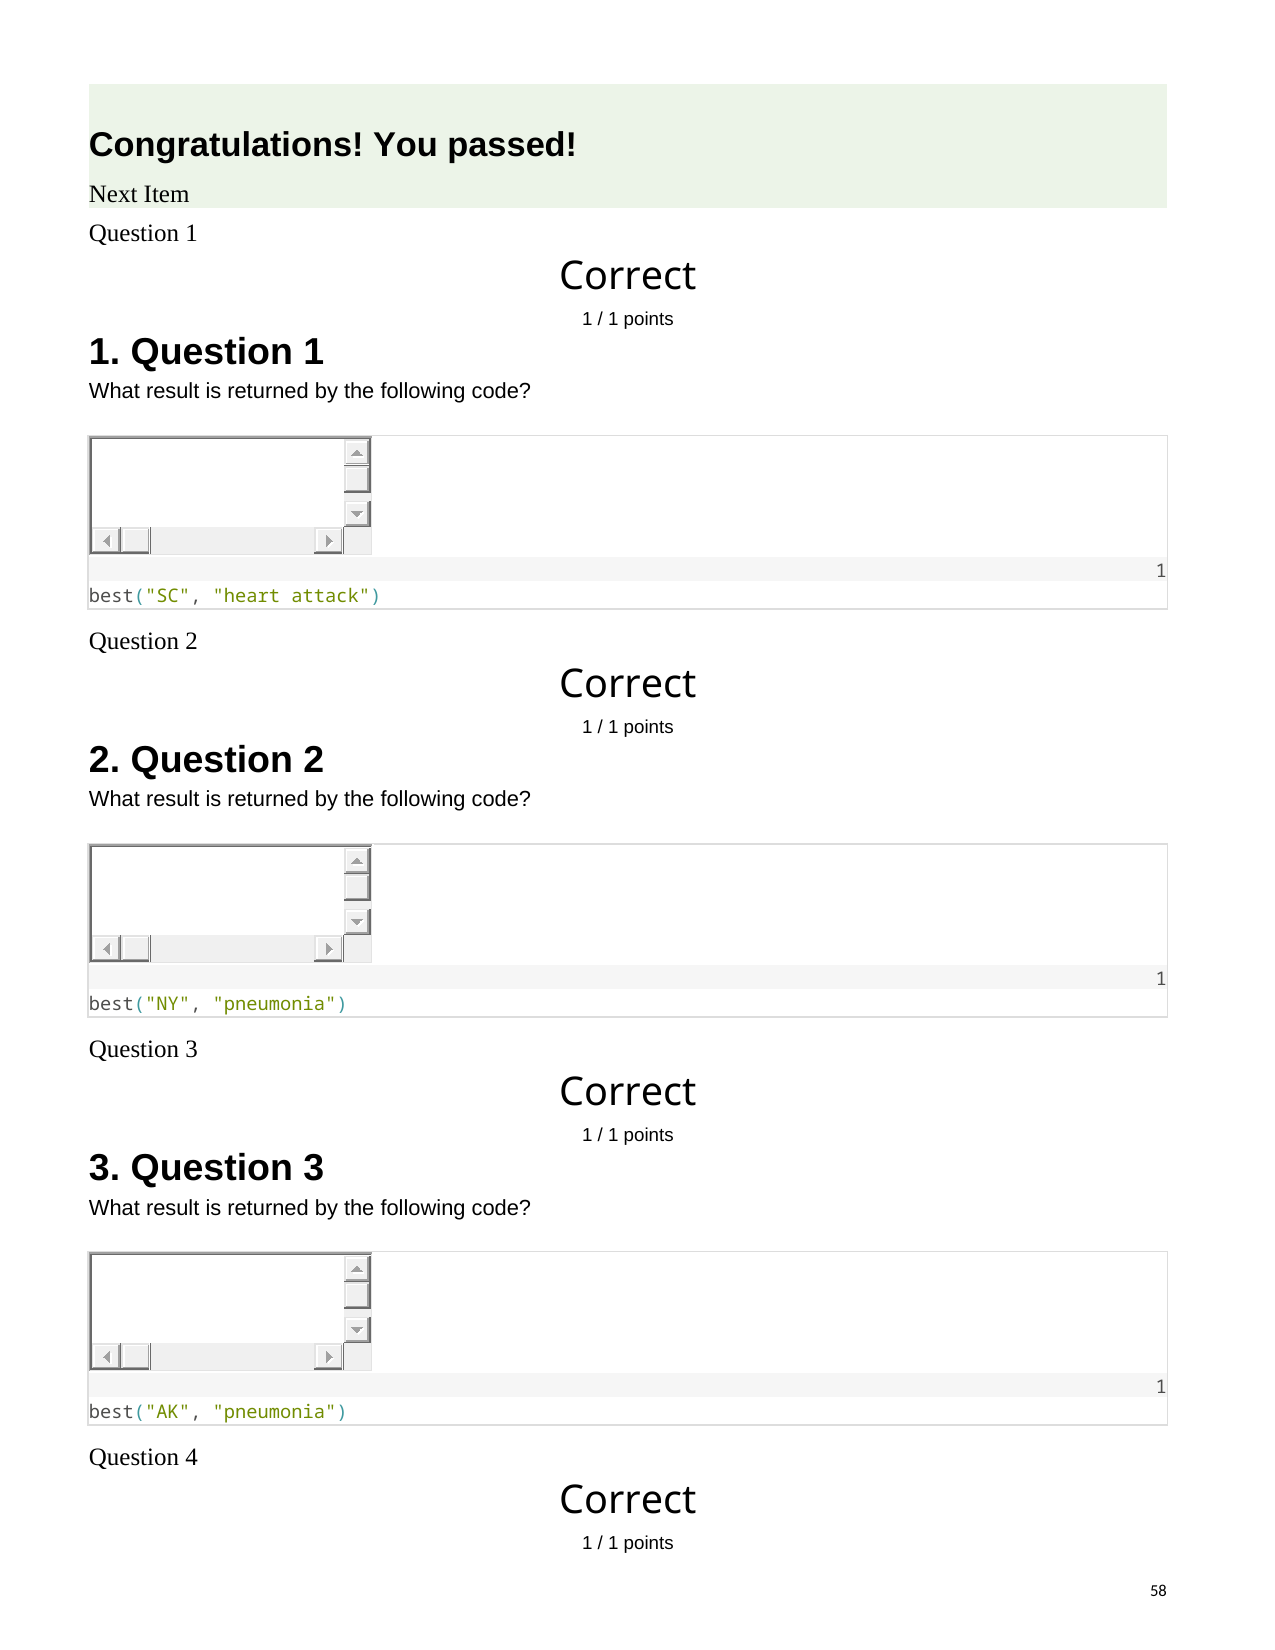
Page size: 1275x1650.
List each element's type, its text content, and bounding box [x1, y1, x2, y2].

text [89, 1188, 1167, 1219]
text best("SC", "heart attack") [89, 581, 1167, 608]
text Correct [89, 1063, 1167, 1117]
text 1 / 1 points [89, 1117, 1167, 1145]
text best("NY", "pneumonia") [89, 989, 1167, 1016]
text best("AK", "pneumonia") [89, 1397, 1167, 1424]
text 2. Question 2 [89, 737, 1167, 780]
text 1 [89, 557, 1167, 581]
text 3. Question 3 [89, 1145, 1167, 1188]
text Question 4 [89, 1442, 1167, 1471]
text Congratulations! You passed! [89, 84, 1167, 163]
text What result is returned by the following code? [89, 780, 1167, 812]
text Correct [89, 655, 1167, 709]
text 1 / 1 points [89, 1525, 1167, 1553]
text Correct [89, 247, 1167, 301]
text Next Item [89, 179, 1167, 208]
text Correct [89, 1471, 1167, 1525]
text Question 3 [89, 1034, 1167, 1063]
text Question 1 [89, 218, 1167, 247]
text 1. Question 1 [89, 329, 1167, 372]
text 1 / 1 points [89, 709, 1167, 737]
text What result is returned by the following code? [89, 372, 1167, 403]
text 1 [89, 1373, 1167, 1397]
text 1 [89, 965, 1167, 989]
text Question 2 [89, 626, 1167, 655]
text 1 / 1 points [89, 301, 1167, 329]
